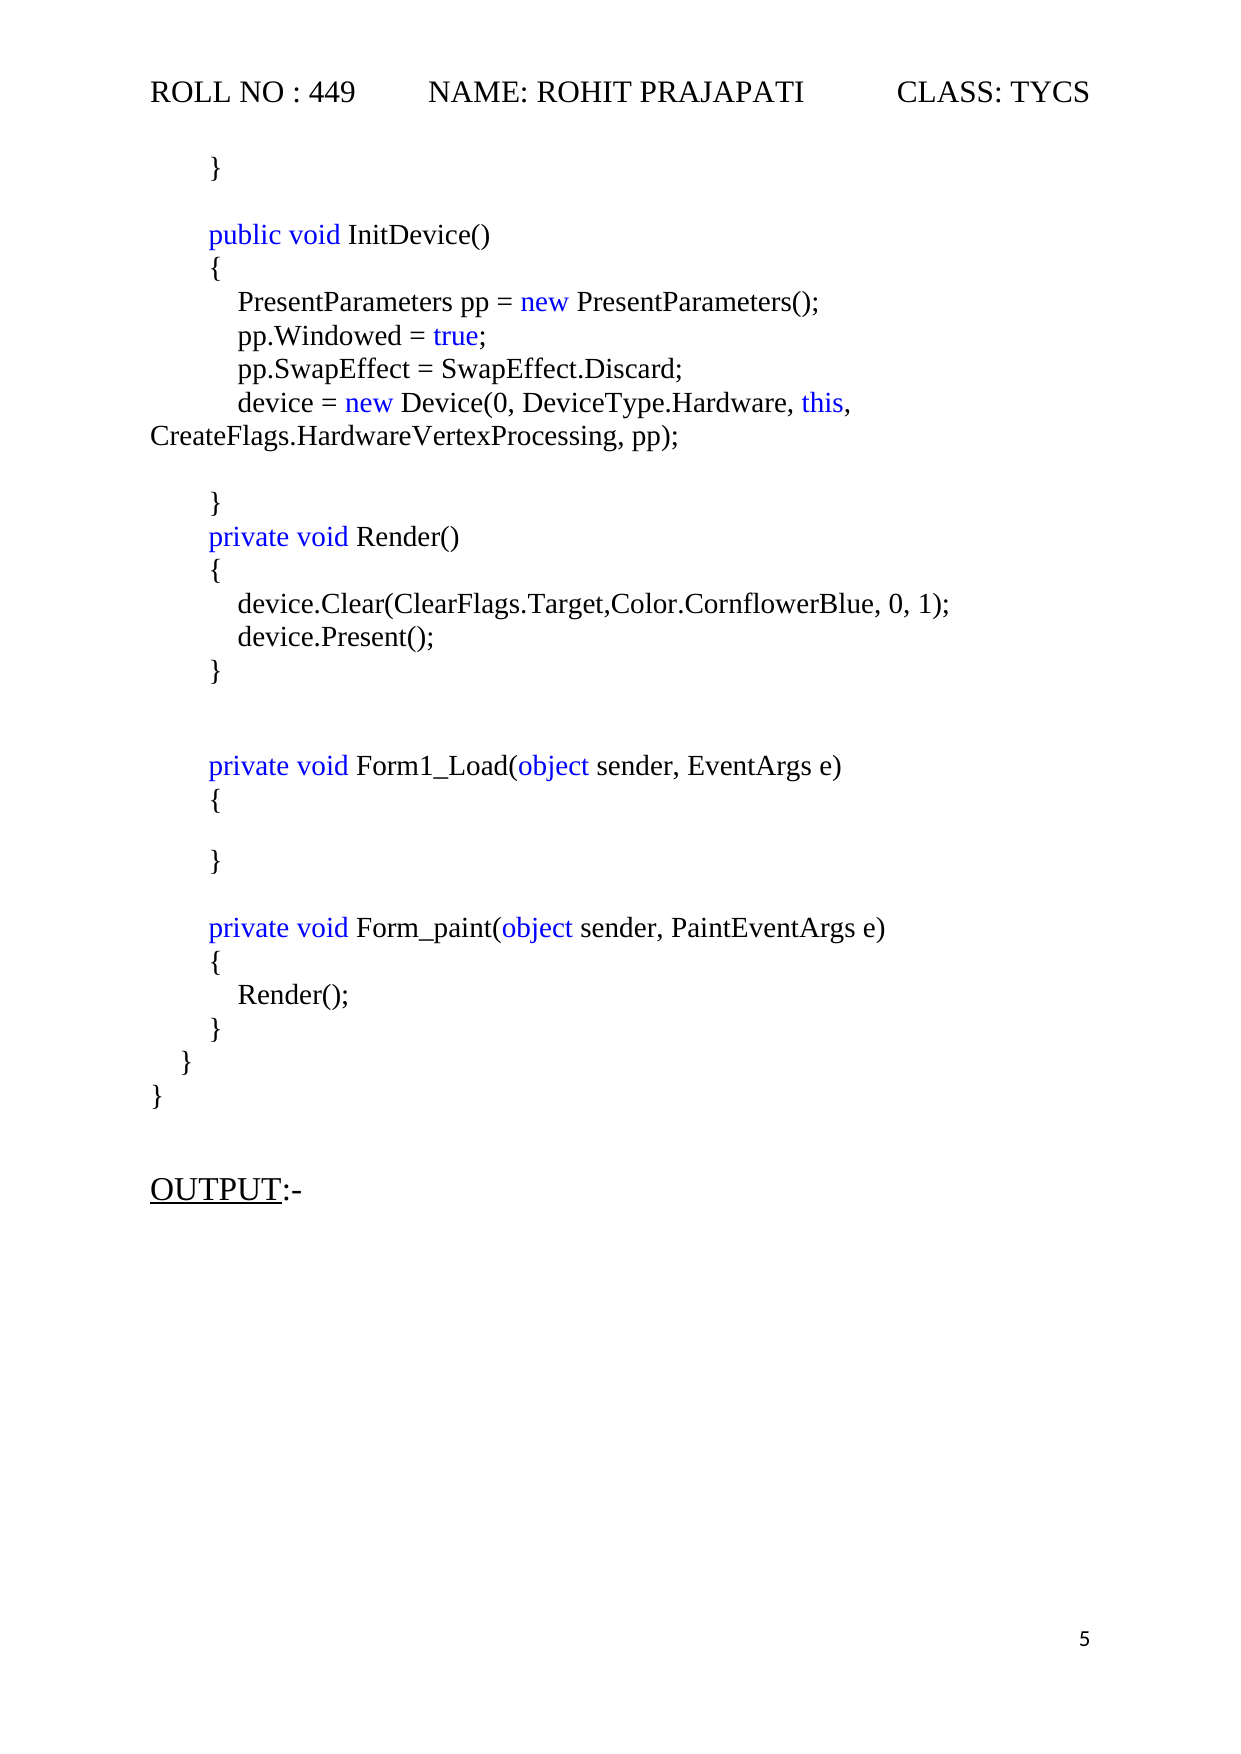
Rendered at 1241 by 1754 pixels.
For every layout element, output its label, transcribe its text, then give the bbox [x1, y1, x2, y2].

text { [150, 944, 1090, 977]
text private void Form_paint(object sender, PaintEventArgs e) [150, 910, 1090, 944]
text pp.SwapEffect = SwapEffect.Discard; [150, 351, 1090, 385]
text OUTPUT:- [150, 1169, 1090, 1207]
text } [150, 653, 1090, 687]
text Render(); [150, 977, 1090, 1011]
text public void InitDevice() [150, 217, 1090, 251]
text } [150, 1011, 1090, 1044]
text } [150, 485, 1090, 519]
text { [150, 782, 1090, 815]
text } [150, 1044, 1090, 1078]
text device.Present(); [150, 619, 1090, 653]
text private void Render() [150, 519, 1090, 552]
text private void Form1_Load(object sender, EventArgs e) [150, 748, 1090, 782]
text pp.Windowed = true; [150, 318, 1090, 351]
text PresentParameters pp = new PresentParameters(); [150, 284, 1090, 318]
text device.Clear(ClearFlags.Target,Color.CornflowerBlue, 0, 1); [150, 586, 1090, 619]
text } [150, 843, 1090, 877]
text } [150, 150, 1090, 183]
text device = new Device(0, DeviceType.Hardware, this, CreateFlags.HardwareVertexProcessing, pp); [150, 385, 1090, 452]
text { [150, 251, 1090, 284]
text { [150, 552, 1090, 586]
text } [150, 1078, 1090, 1112]
